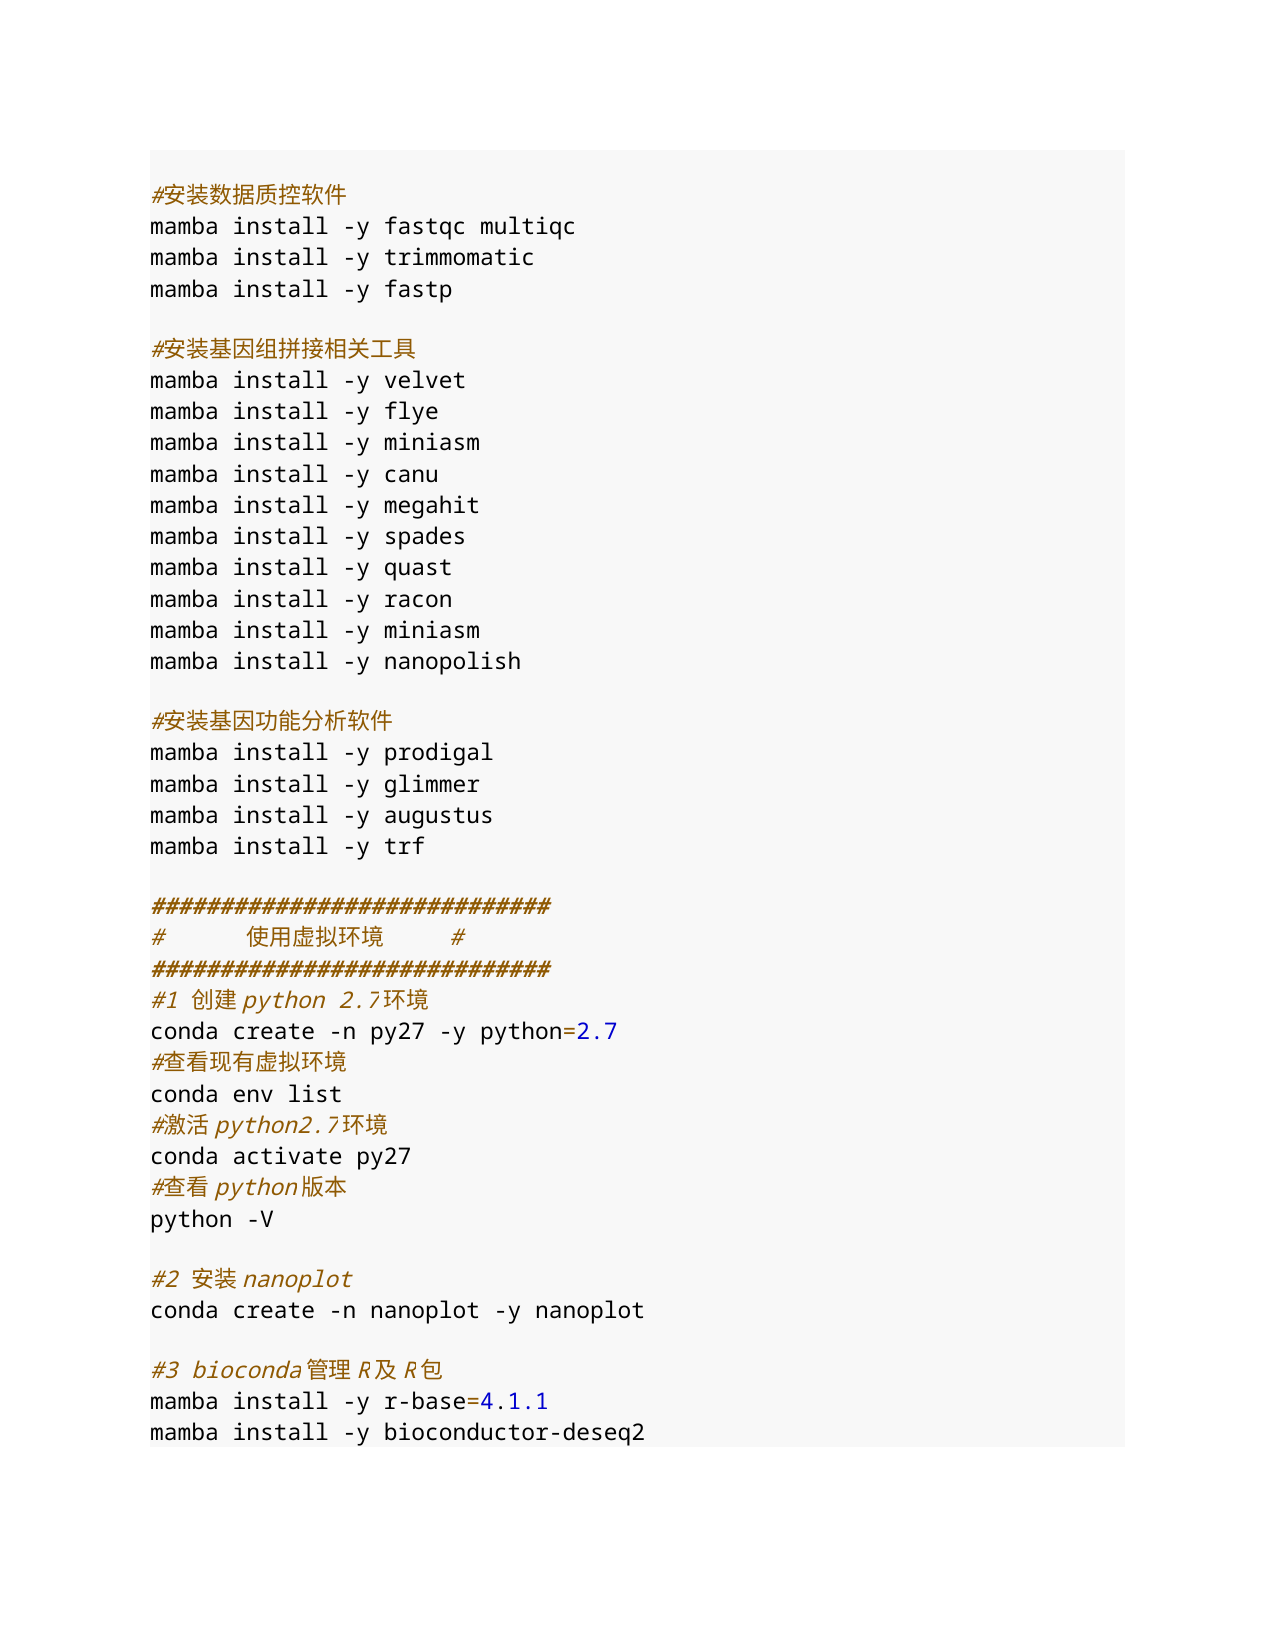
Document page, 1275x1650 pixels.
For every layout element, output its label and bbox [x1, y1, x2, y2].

text [150, 150, 1125, 1447]
